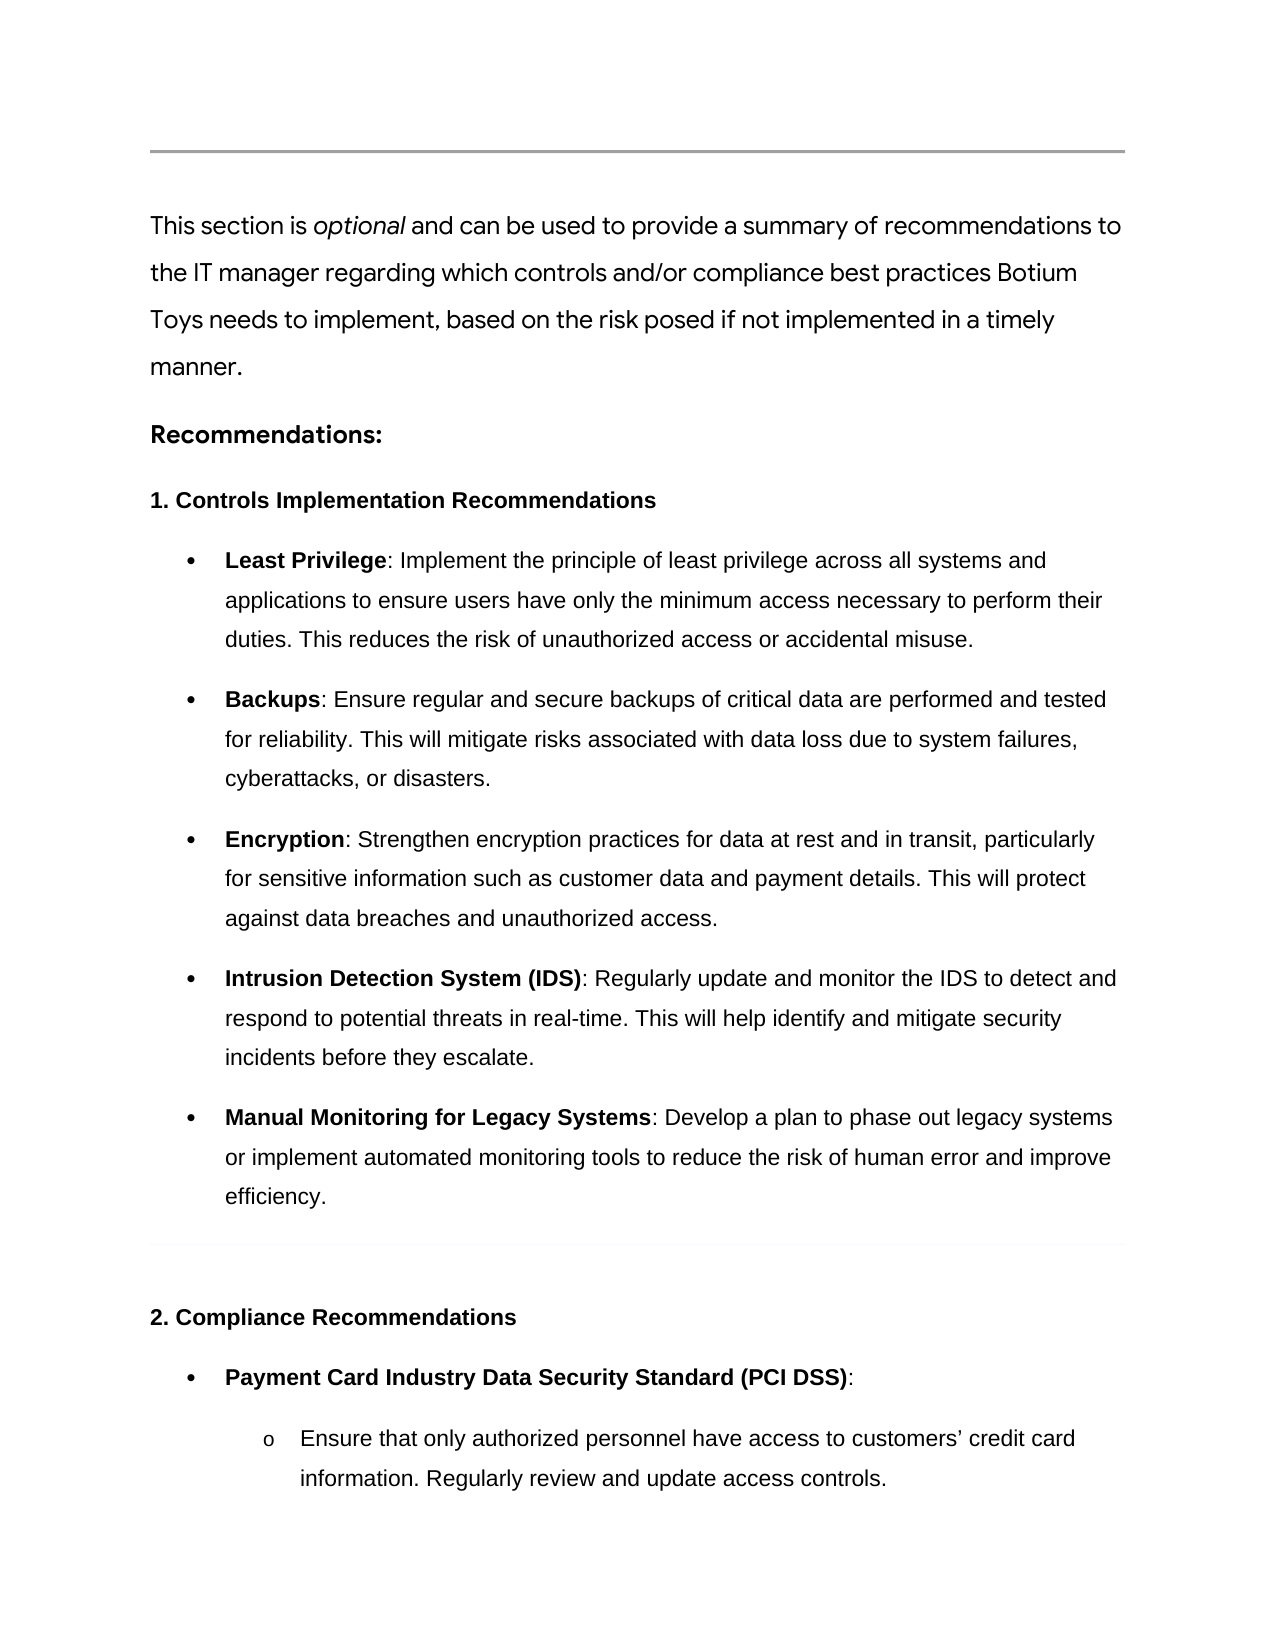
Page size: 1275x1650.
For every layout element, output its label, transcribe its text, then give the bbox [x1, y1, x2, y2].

text 2. Compliance Recommendations [150, 1304, 1125, 1330]
text Recommendations: [150, 419, 1125, 450]
list Intrusion Detection System (IDS): Regularly update and monitor the IDS to detect and respond to potential threats in real-time. This will help identify and mitigate security incidents before they escalate. [187, 965, 1125, 1070]
list Encryption: Strengthen encryption practices for data at rest and in transit, particularly for sensitive information such as customer data and payment details. This will protect against data breaches and unauthorized access. [187, 826, 1125, 931]
text 1. Controls Implementation Recommendations [150, 487, 1125, 513]
list Payment Card Industry Data Security Standard (PCI DSS): [187, 1364, 1125, 1391]
list Ensure that only authorized personnel have access to customers’ credit card information. Regularly review and update access controls. [262, 1424, 1125, 1492]
list Backups: Ensure regular and secure backups of critical data are performed and tested for reliability. This will mitigate risks associated with data loss due to system failures, cyberattacks, or disasters. [187, 686, 1125, 792]
text This section is optional and can be used to provide a summary of recommendations to the IT manager regarding which controls and/or compliance best practices Botium Toys needs to implement, based on the risk posed if not implemented in a timely manner. [150, 210, 1125, 383]
list Least Privilege: Implement the principle of least privilege across all systems and applications to ensure users have only the minimum access necessary to perform their duties. This reduces the risk of unauthorized access or accidental misuse. [187, 547, 1125, 652]
list Manual Monitoring for Legacy Systems: Develop a plan to phase out legacy systems or implement automated monitoring tools to reduce the risk of human error and improve efficiency. [187, 1104, 1125, 1209]
